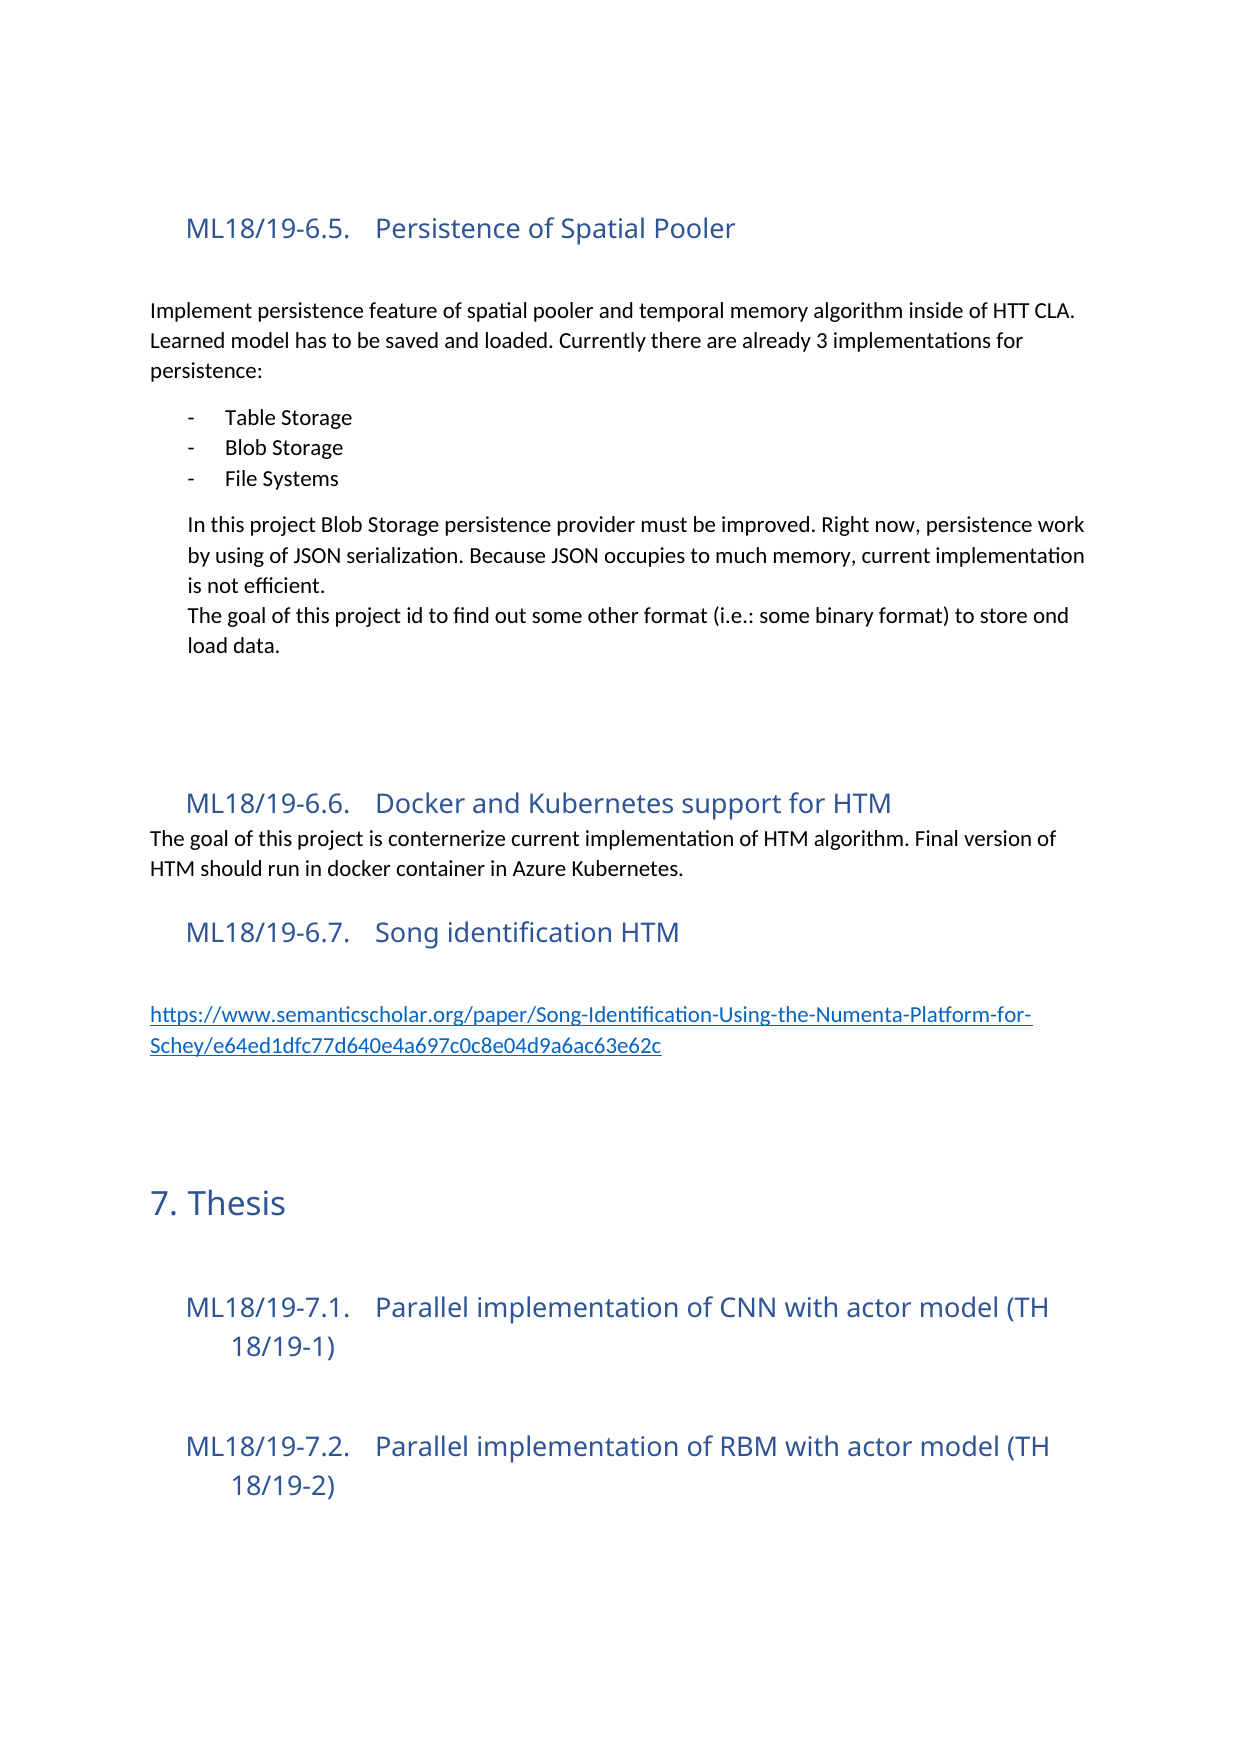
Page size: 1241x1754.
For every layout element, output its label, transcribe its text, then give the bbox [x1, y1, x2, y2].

subtitle Docker and Kubernetes support for HTM [185, 784, 1090, 821]
subtitle Song identification HTM [185, 914, 1090, 951]
text https://www.semanticscholar.org/paper/Song-Identification-Using-the-Numenta-Platform-for-Schey/e64ed1dfc77d640e4a697c0c8e04d9a6ac63e62c [150, 1001, 1090, 1059]
text The goal of this project is conternerize current implementation of HTM algorithm. Final version of HTM should run in docker container in Azure Kubernetes. [150, 824, 1090, 883]
subtitle Thesis [150, 1180, 1090, 1225]
subtitle Parallel implementation of CNN with actor model (TH 18/19-1) [185, 1288, 1090, 1365]
list Table Storage [187, 403, 1090, 431]
subtitle Persistence of Spatial Pooler [185, 209, 1090, 246]
list File Systems [187, 464, 1090, 492]
list Blob Storage [187, 433, 1090, 462]
subtitle Parallel implementation of RBM with actor model (TH 18/19-2) [185, 1427, 1090, 1504]
text Implement persistence feature of spatial pooler and temporal memory algorithm inside of HTT CLA. Learned model has to be saved and loaded. Currently there are already 3 implementations for persistence: [150, 296, 1090, 384]
text In this project Blob Storage persistence provider must be improved. Right now, persistence work by using of JSON serialization. Because JSON occupies to much memory, current implementation is not efficient. The goal of this project id to find out some other format (i.e.: some binary format) to store ond load data. [187, 511, 1090, 659]
